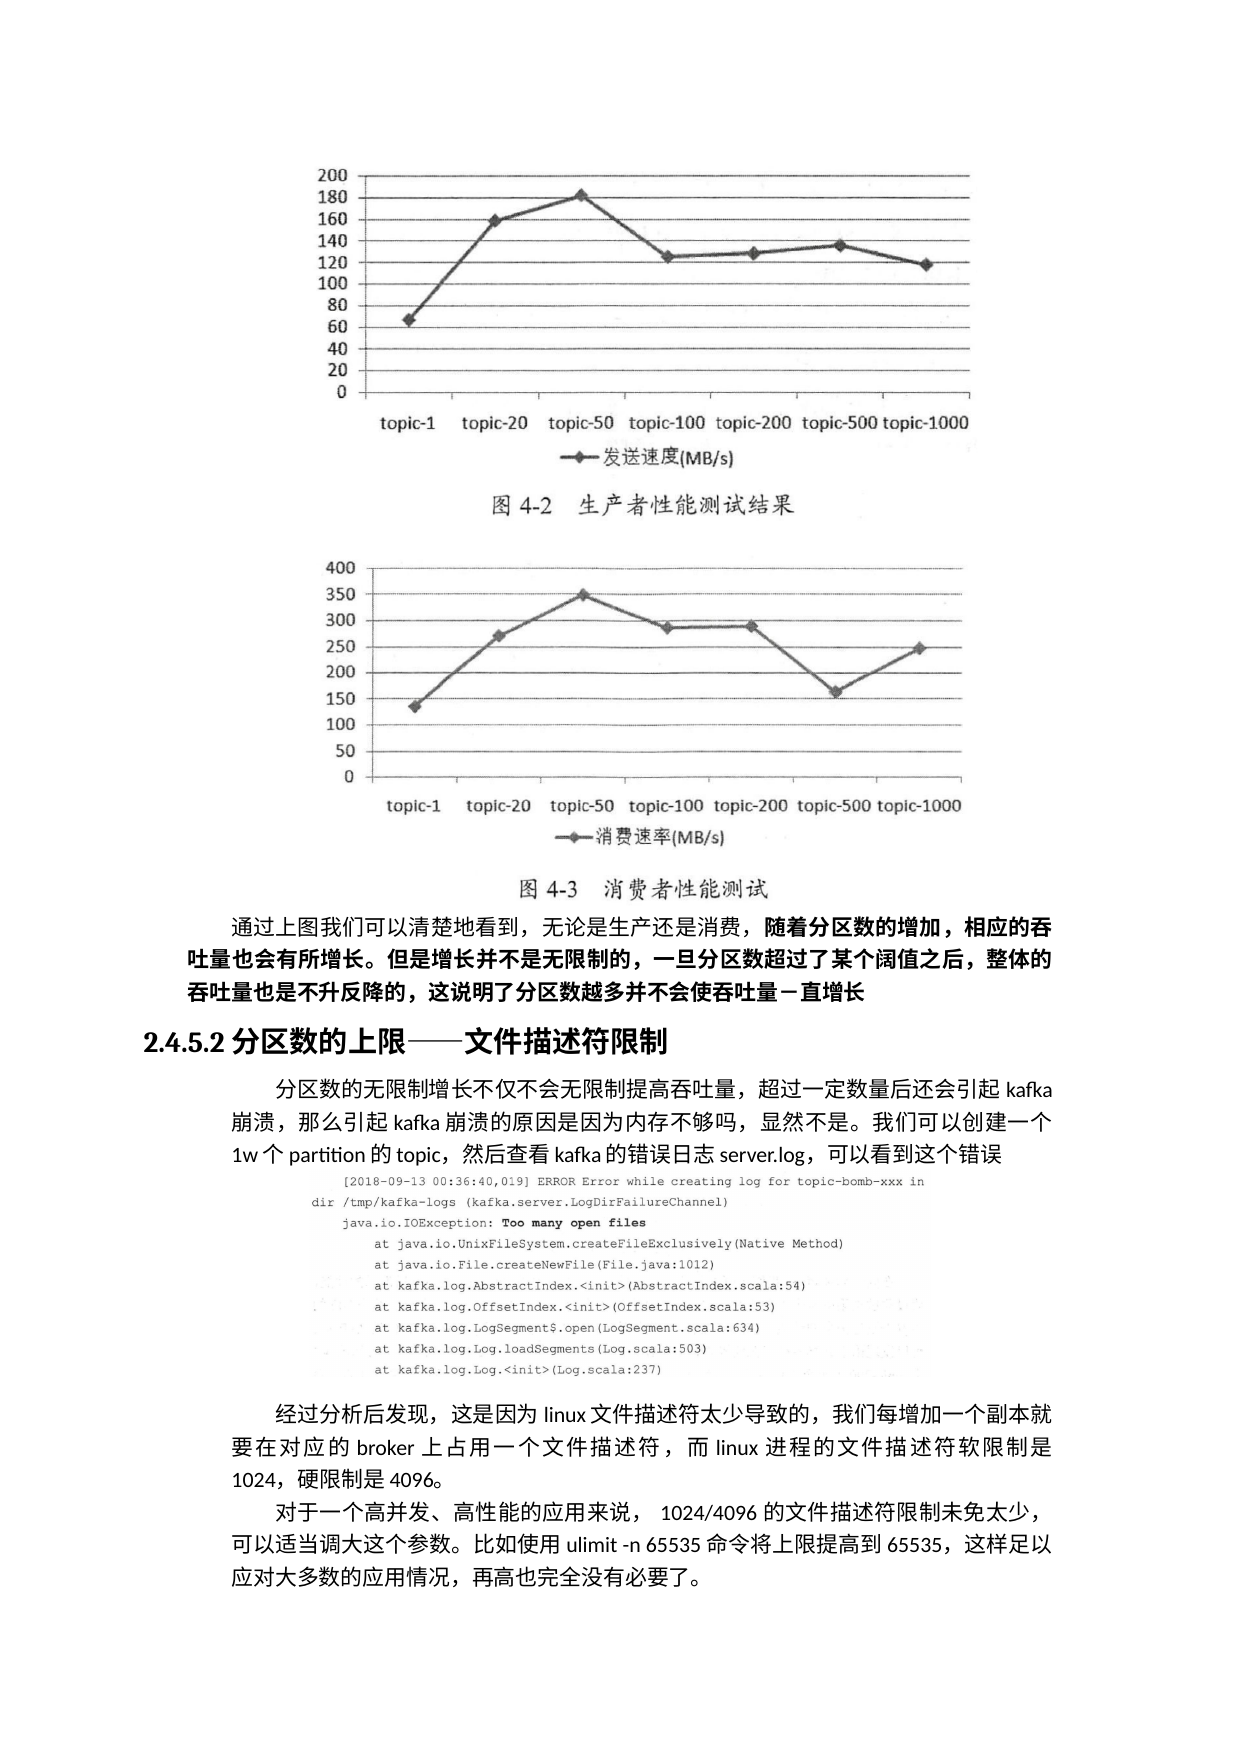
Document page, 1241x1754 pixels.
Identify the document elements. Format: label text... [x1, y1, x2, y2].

text 分区数的无限制增长不仅不会无限制提高吞吐量，超过一定数量后还会引起kafka崩溃，那么引起kafka崩溃的原因是因为内存不够吗，显然不是。我们可以创建一个1w个partition的topic，然后查看kafka的错误日志server.log，可以看到这个错误 [231, 1072, 1053, 1169]
text 通过上图我们可以清楚地看到，无论是生产还是消费，随着分区数的增加，相应的吞吐量也会有所增长。但是增长并不是无限制的，一旦分区数超过了某个阔值之后，整体的吞吐量也是不升反降的，这说明了分区数越多并不会使吞吐量－直增长 [187, 909, 1053, 1007]
text 经过分析后发现，这是因为linux文件描述符太少导致的，我们每增加一个副本就要在对应的broker上占用一个文件描述符，而linux进程的文件描述符软限制是1024，硬限制是4096。 [231, 1397, 1053, 1494]
text 分区数的上限——文件描述符限制 [143, 1007, 1053, 1072]
picture [309, 1169, 931, 1377]
picture [315, 552, 969, 906]
text 对于一个高并发、高性能的应用来说， 1024/4096 的文件描述符限制未免太少，可以适当调大这个参数。比如使用ulimit -n 65535 命令将上限提高到65535，这样足以应对大多数的应用情况，再高也完全没有必要了。 [231, 1494, 1053, 1592]
picture [306, 162, 978, 521]
